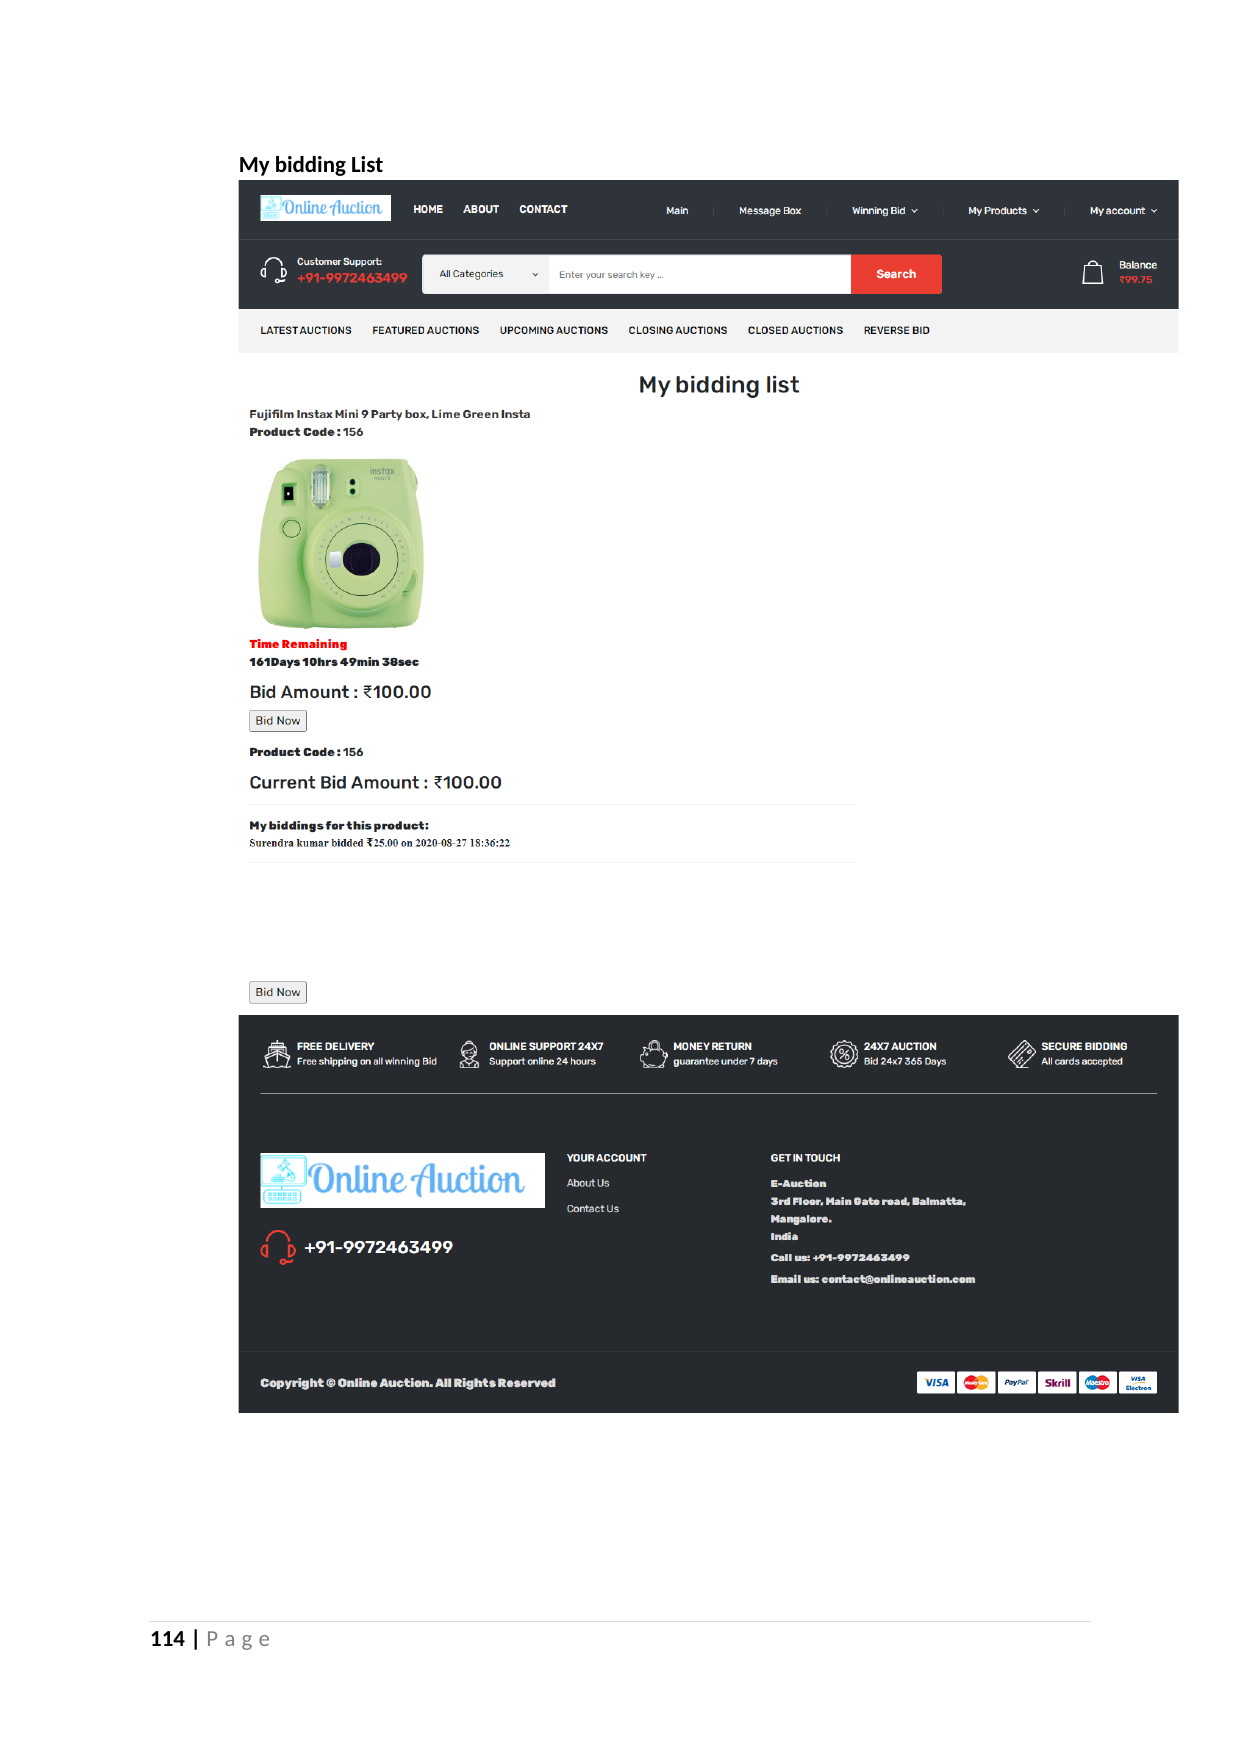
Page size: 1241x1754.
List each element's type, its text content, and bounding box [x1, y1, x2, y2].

text My bidding List [238, 150, 1090, 180]
picture [238, 180, 1179, 1413]
